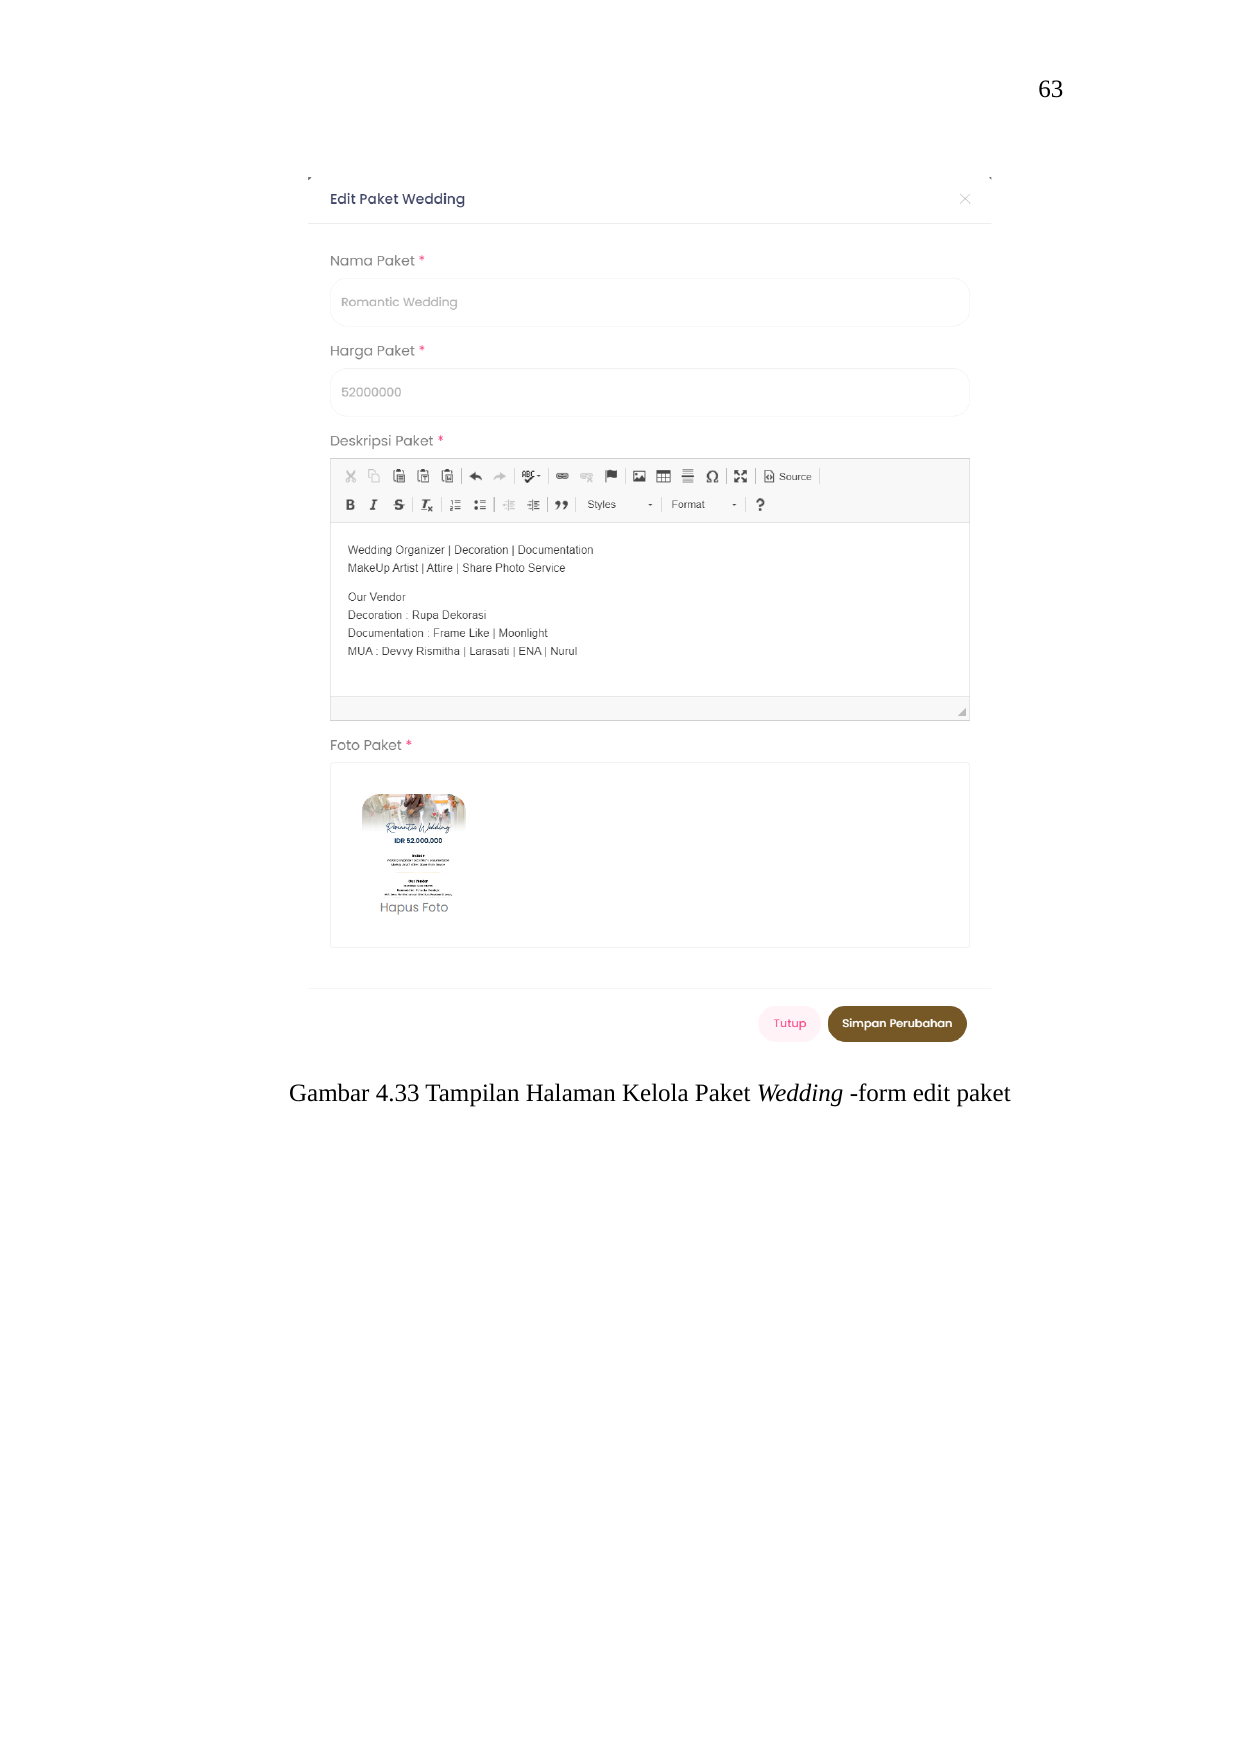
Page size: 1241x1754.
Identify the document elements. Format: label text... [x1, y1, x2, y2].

picture [308, 177, 992, 1047]
text Gambar 4.33 Tampilan Halaman Kelola Paket Wedding -form edit paket [236, 1078, 1063, 1106]
